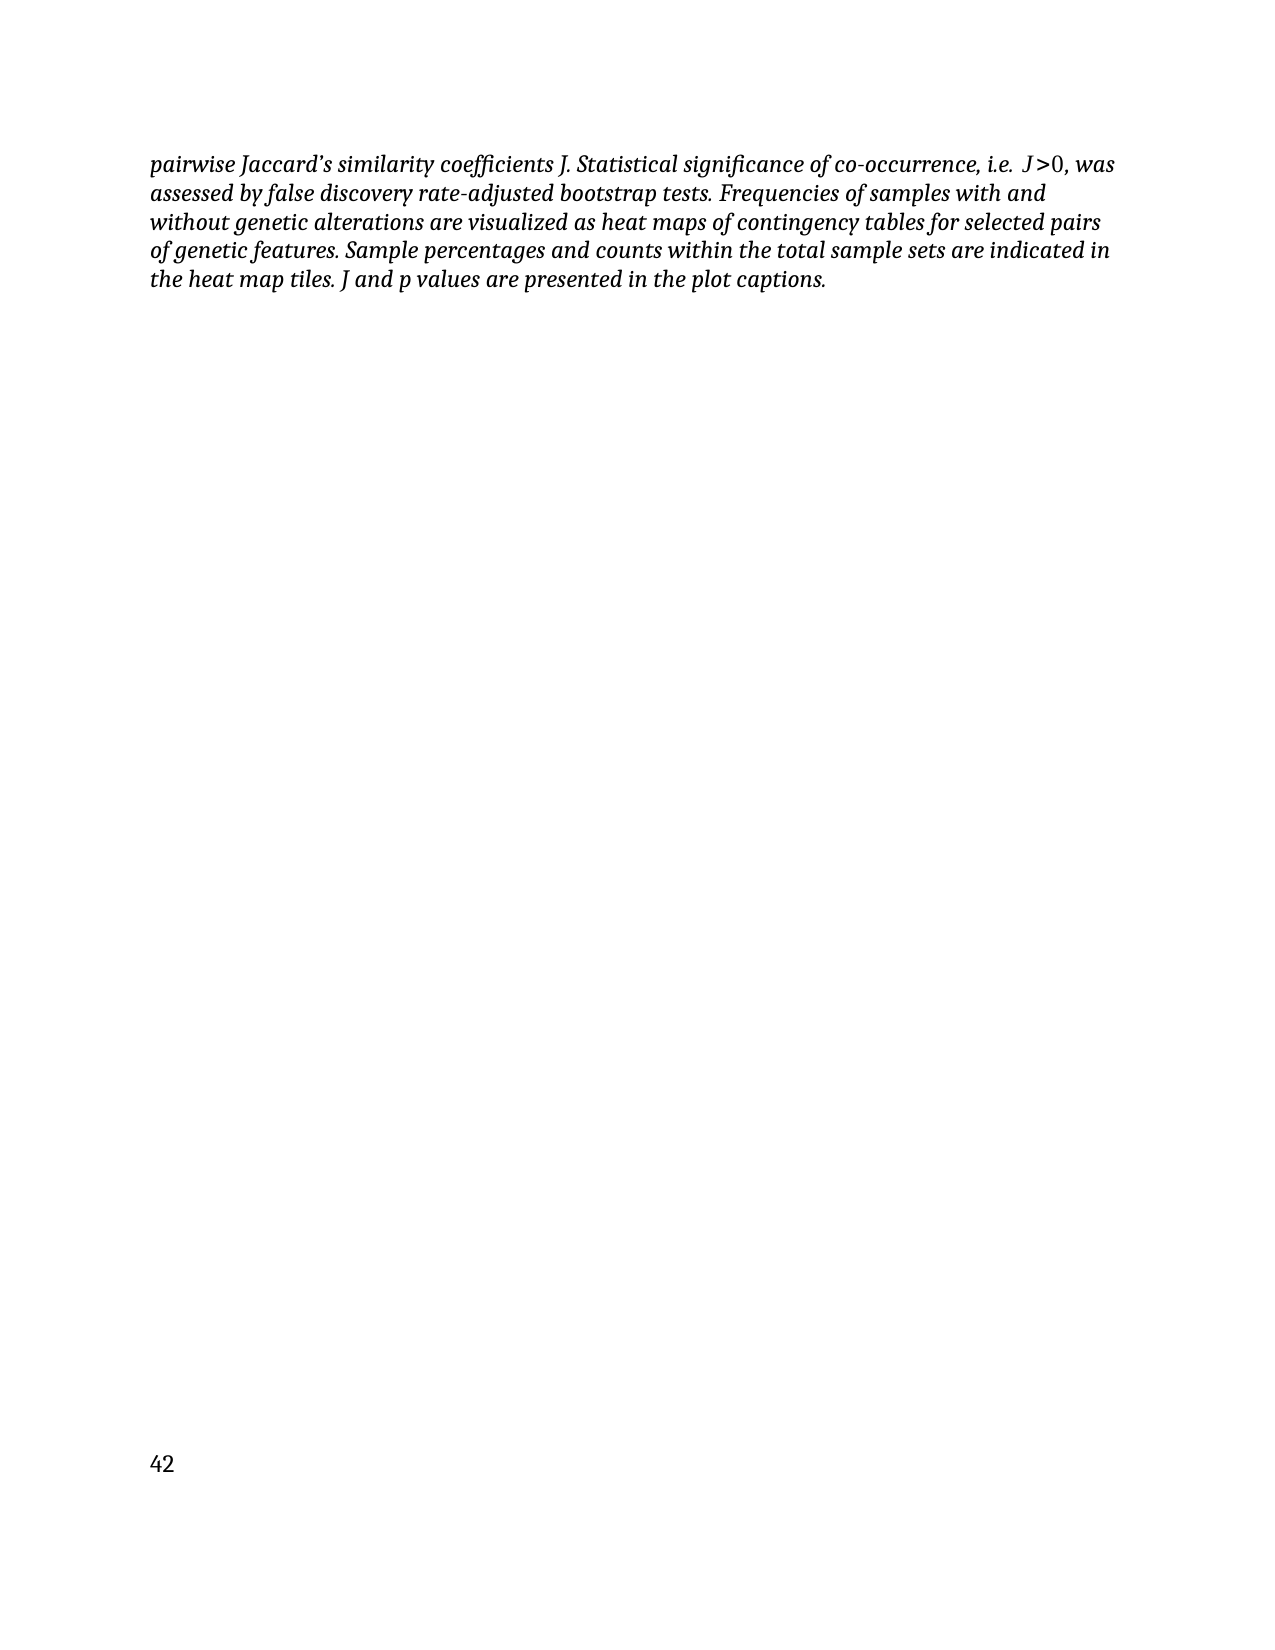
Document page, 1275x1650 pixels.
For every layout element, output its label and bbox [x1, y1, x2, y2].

text [150, 150, 1125, 294]
